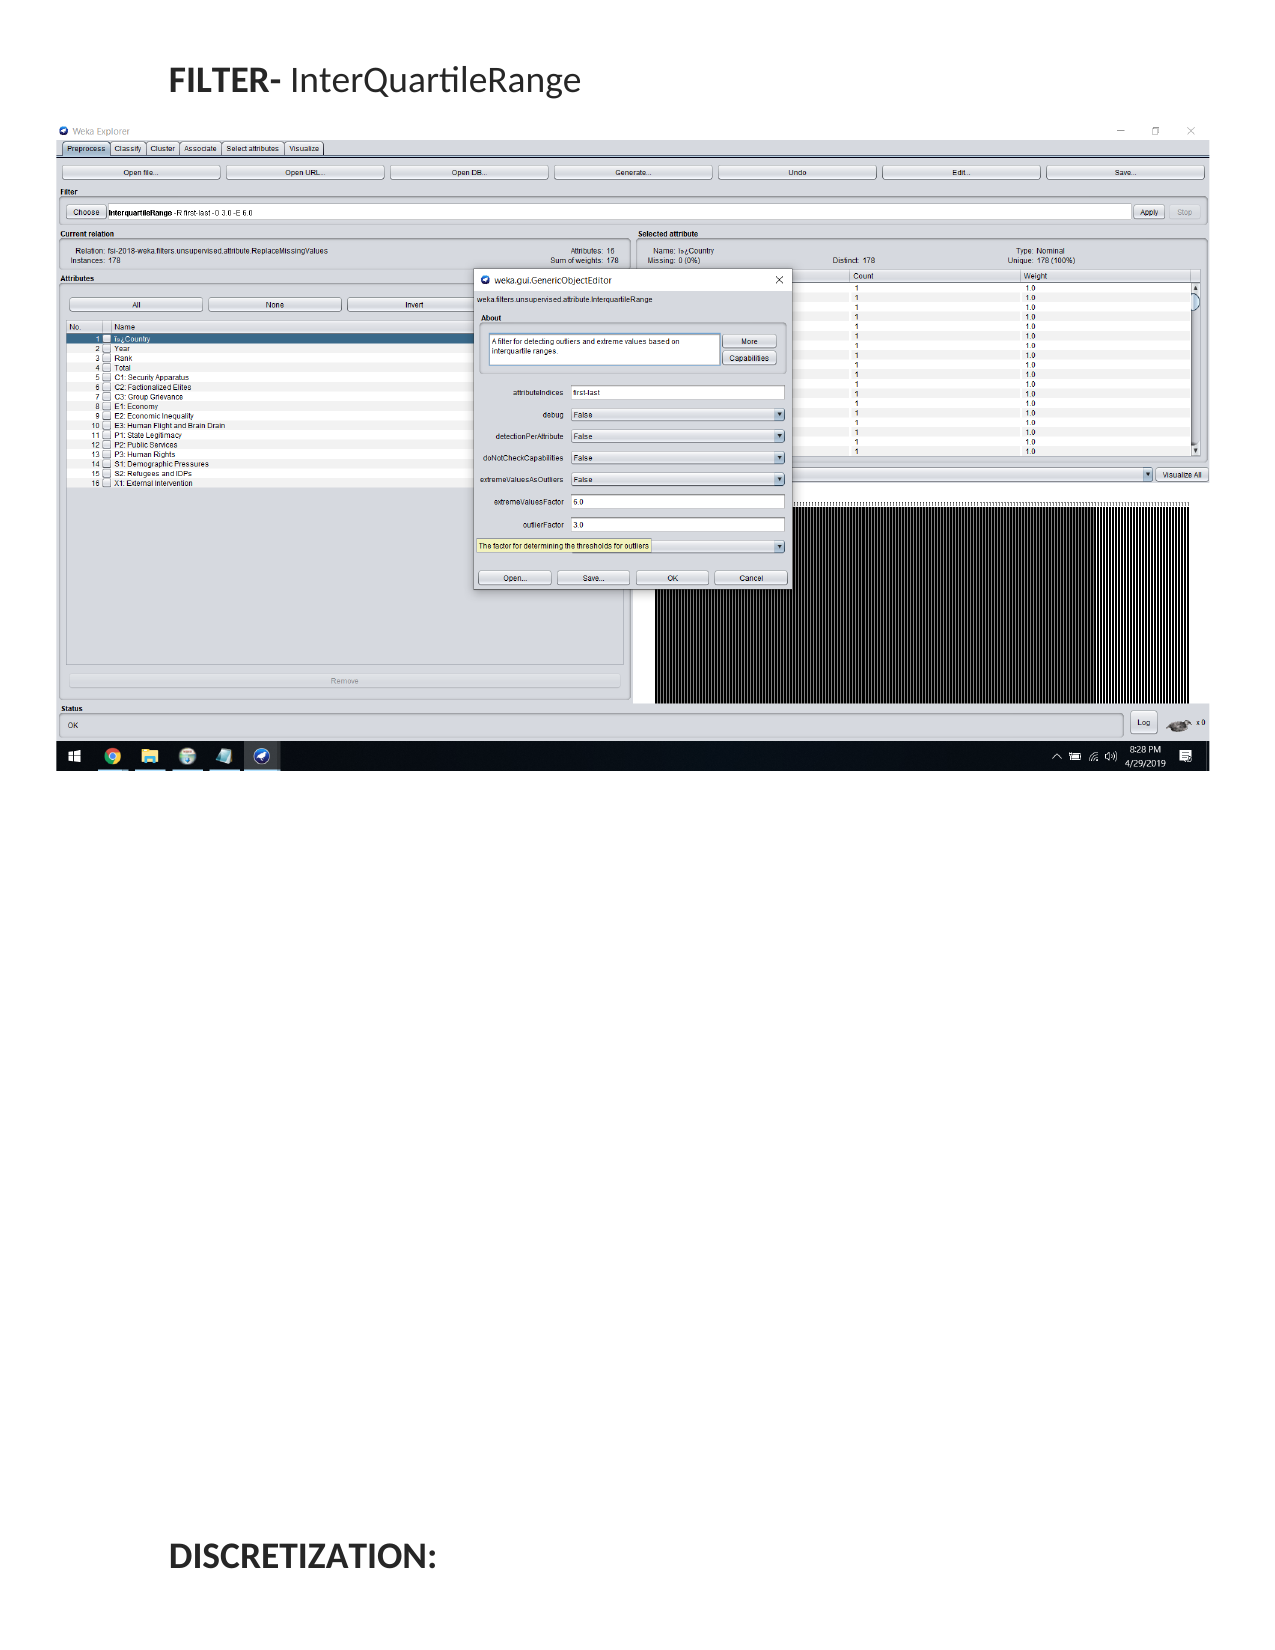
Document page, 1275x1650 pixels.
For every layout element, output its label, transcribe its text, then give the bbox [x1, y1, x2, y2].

list FILTER- InterQuartileRange [169, 56, 1209, 102]
list DISCRETIZATION: [169, 1532, 1209, 1578]
picture [56, 122, 1210, 771]
